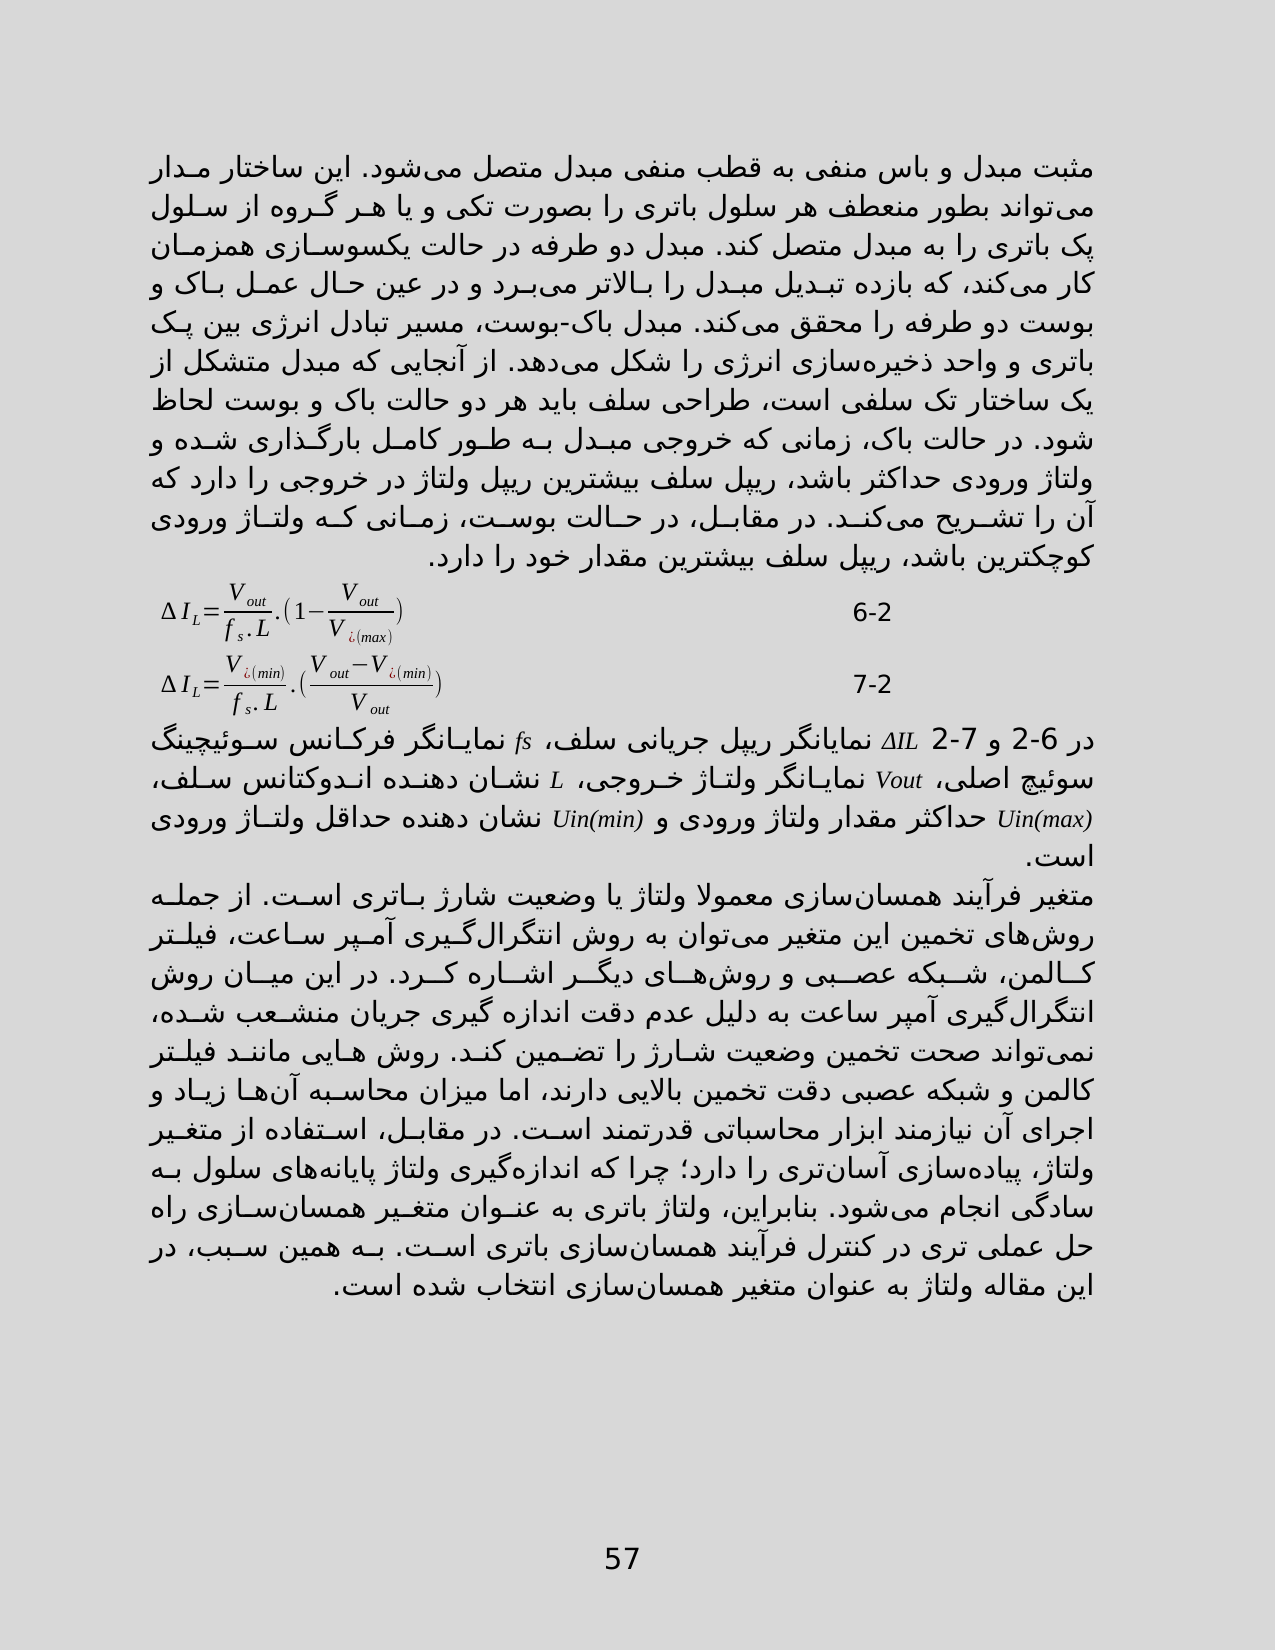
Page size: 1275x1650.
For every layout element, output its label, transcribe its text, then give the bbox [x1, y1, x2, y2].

text متغیر فرآیند همسان‌سازی معمولا ولتاژ یا وضعیت شارژ باتری است. از جمله روش‌های تخمین این متغیر می‌توان به روش انتگرال‌گیری آمپر ساعت، فیلتر کالمن، شبکه عصبی و روش‌های دیگر اشاره کرد. در این میان روش انتگرال‌گیری آمپر ساعت به دلیل عدم دقت اندازه گیری جریان منشعب شده، نمی‌تواند صحت تخمین وضعیت شارژ را تضمین کند. روش ‌هایی مانند فیلتر کالمن و شبکه عصبی دقت تخمین بالایی دارند، اما میزان محاسبه آن‌ها زیاد و اجرای آن نیازمند ابزار محاسباتی قدرتمند است. در مقابل، استفاده از متغیر ولتاژ، پیاده‌سازی آسان‌تری را دارد؛ چرا که اندازه‌گیری ولتاژ پایانه‌های سلول‌ به سادگی انجام می‌شود. بنابراین، ولتاژ باتری به عنوان متغیر همسان‌سازی راه حل عملی تری در کنترل فرآیند همسان‌سازی باتری است. به همین سبب، در این مقاله ولتاژ به عنوان متغیر همسان‌سازی انتخاب شده است. [150, 878, 1095, 1302]
table_cell [150, 651, 637, 722]
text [150, 150, 1095, 573]
table_header [150, 579, 637, 651]
